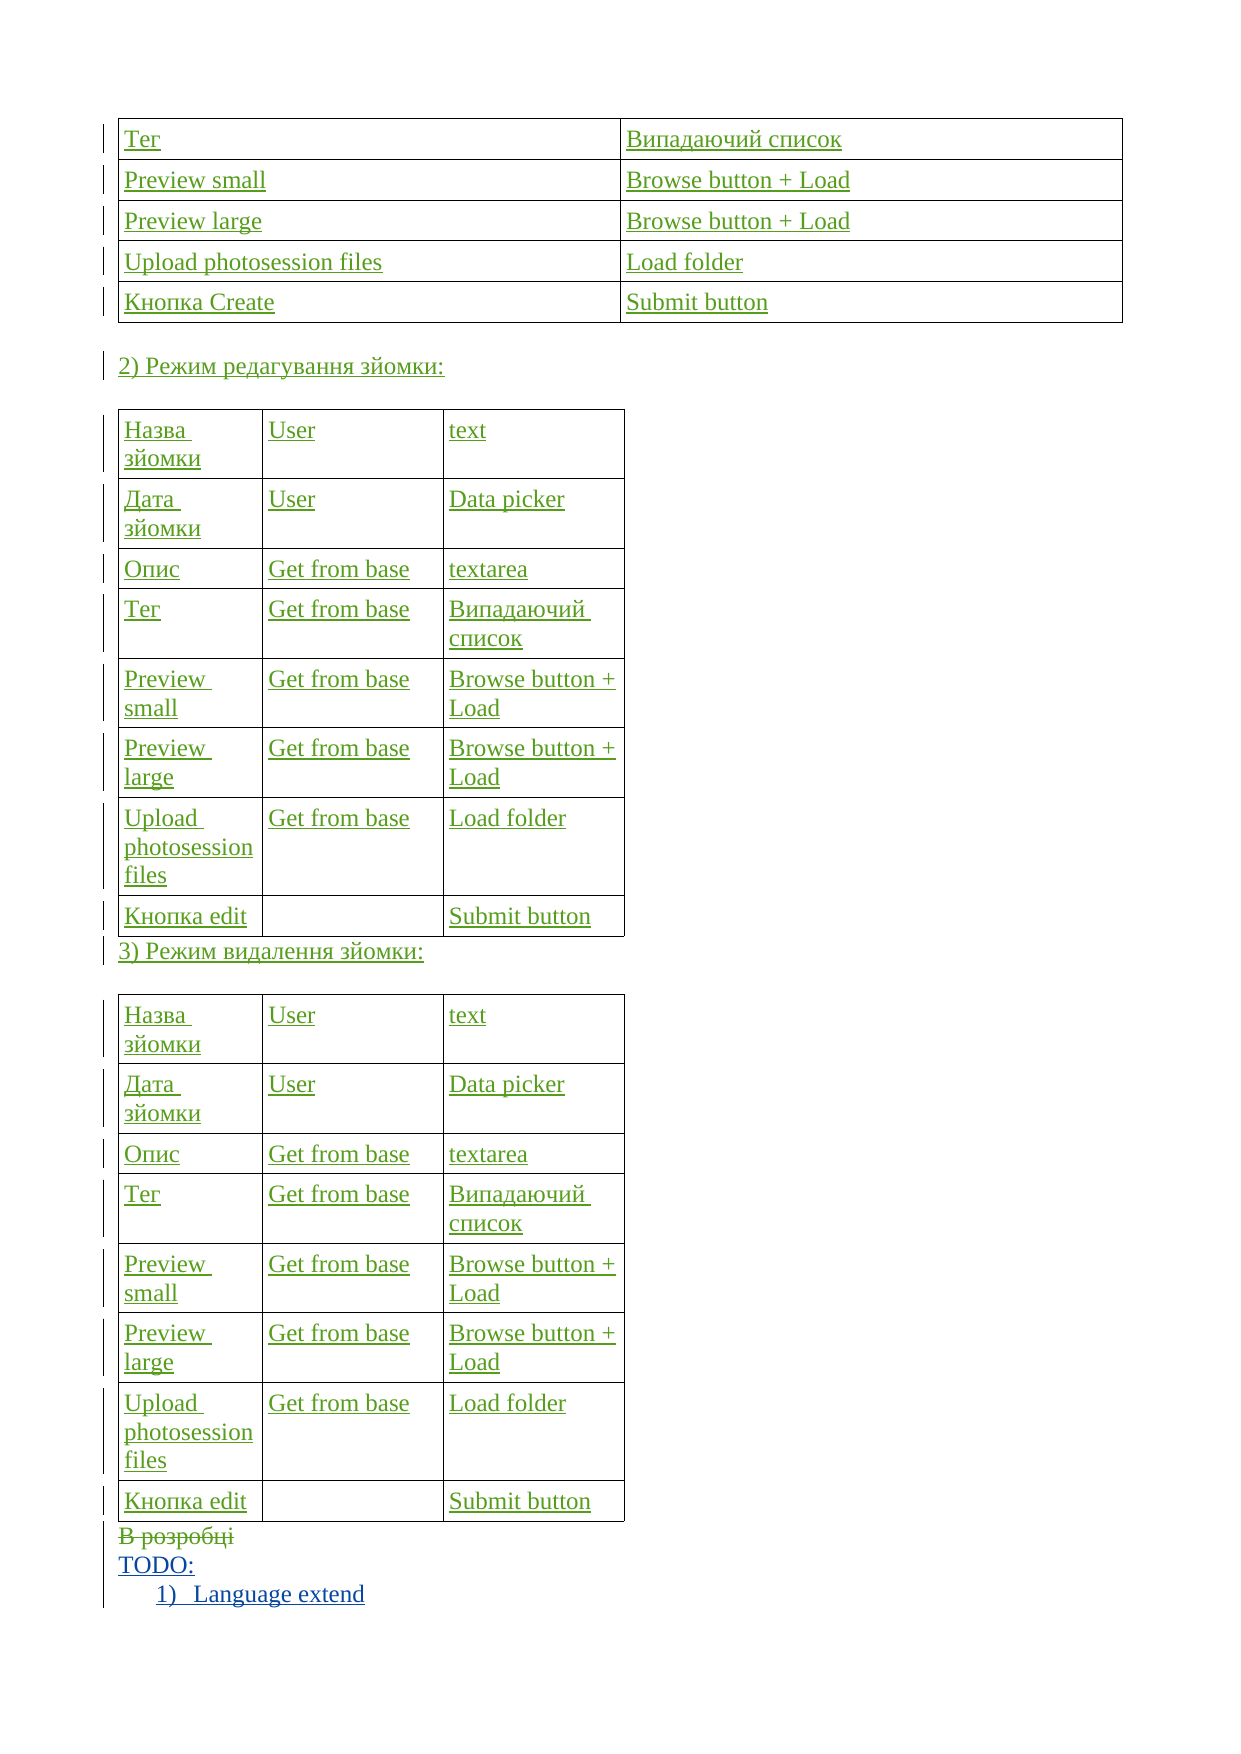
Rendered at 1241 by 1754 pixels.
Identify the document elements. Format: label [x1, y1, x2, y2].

table_cell [119, 589, 262, 658]
table_cell [621, 241, 1122, 281]
table_header [444, 410, 624, 478]
table_cell [263, 896, 443, 936]
table_cell [119, 1244, 262, 1312]
table_cell [621, 201, 1122, 240]
table_header [444, 995, 624, 1063]
table_cell [444, 549, 624, 588]
table_cell [119, 728, 262, 797]
table_cell [119, 1313, 262, 1382]
table_cell [444, 1244, 624, 1312]
table_cell [119, 241, 620, 281]
table_cell [444, 1064, 624, 1133]
table_cell [444, 1383, 624, 1480]
table_cell [119, 798, 262, 895]
table_cell [263, 589, 443, 658]
table_cell [119, 201, 620, 240]
table_cell [119, 1481, 262, 1521]
table_cell [263, 479, 443, 547]
table_cell [263, 1244, 443, 1312]
table_header [263, 995, 443, 1063]
table_cell [119, 549, 262, 588]
table_cell [119, 1174, 262, 1243]
table_cell [444, 1481, 624, 1521]
table_cell [444, 728, 624, 797]
table_cell [621, 160, 1122, 199]
table_cell [263, 1383, 443, 1480]
table_cell [444, 1313, 624, 1382]
table_cell [263, 1064, 443, 1133]
table_cell [119, 1383, 262, 1480]
table_cell [444, 798, 624, 895]
table_cell [444, 1134, 624, 1173]
table_cell [263, 1481, 443, 1521]
table_cell [119, 282, 620, 322]
table_header [119, 995, 262, 1063]
table_cell [263, 659, 443, 727]
table_cell [119, 160, 620, 199]
table_cell [444, 589, 624, 658]
table_cell [444, 659, 624, 727]
table_cell [621, 119, 1122, 159]
table_cell [621, 282, 1122, 322]
table_cell [263, 798, 443, 895]
table_cell [119, 659, 262, 727]
table_header [119, 410, 262, 478]
table_header [263, 410, 443, 478]
table_cell [444, 1174, 624, 1243]
table_cell [263, 549, 443, 588]
table_cell [444, 479, 624, 547]
table_cell [263, 728, 443, 797]
table_cell [263, 1313, 443, 1382]
table_cell [119, 1134, 262, 1173]
table_cell [263, 1174, 443, 1243]
table_cell [263, 1134, 443, 1173]
table_cell [119, 479, 262, 547]
table_cell [119, 896, 262, 936]
table_cell [119, 119, 620, 159]
table_cell [444, 896, 624, 936]
table_cell [119, 1064, 262, 1133]
